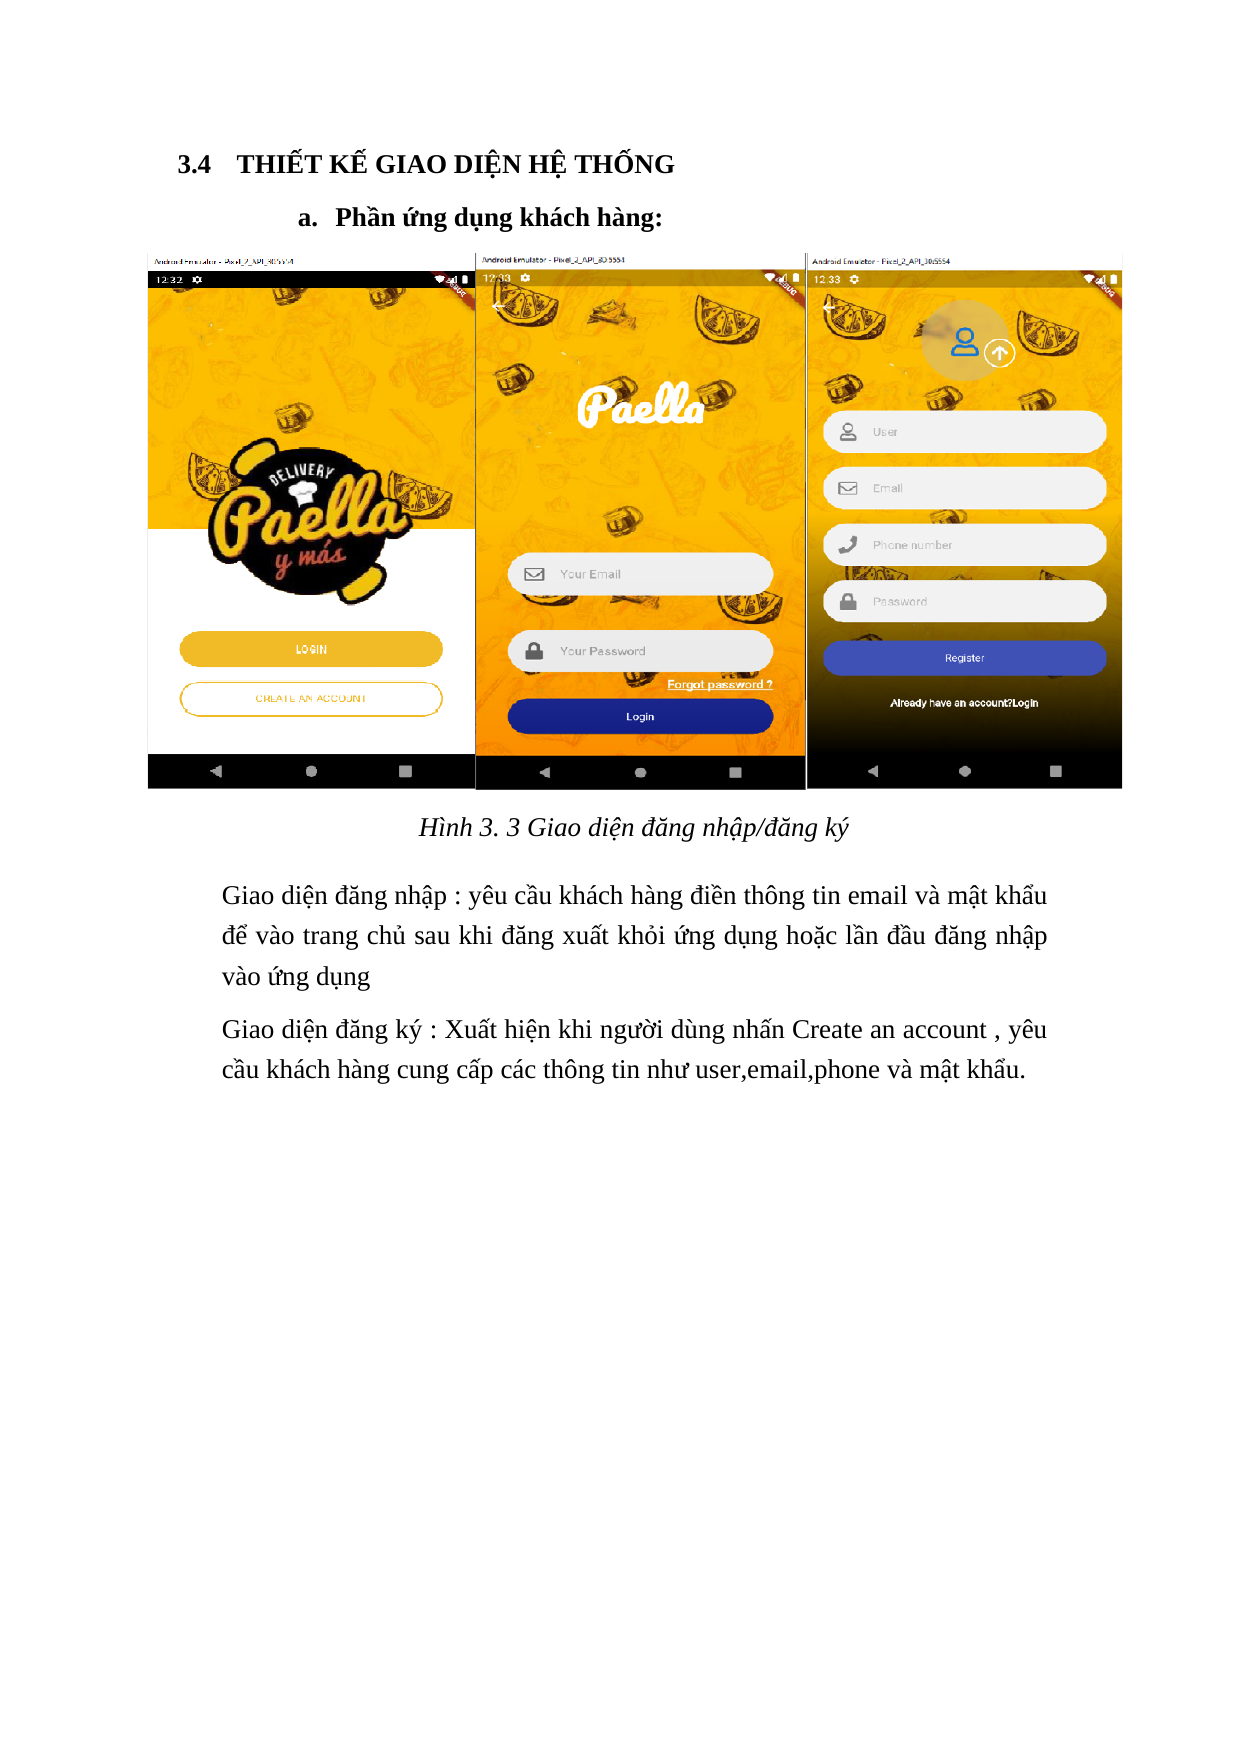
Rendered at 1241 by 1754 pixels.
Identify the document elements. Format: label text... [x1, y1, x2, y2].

text Giao diện đăng nhập : yêu cầu khách hàng điền thông tin email và mật khẩu để vào trang chủ sau khi đăng xuất khỏi ứng dụng hoặc lần đầu đăng nhập vào ứng dụng [222, 879, 1048, 991]
list THIẾT KẾ GIAO DIỆN HỆ THỐNG [177, 148, 1122, 179]
picture [147, 253, 1123, 790]
text Hình 3. 3 Giao diện đăng nhập/đăng ký [148, 811, 1122, 843]
text Giao diện đăng ký : Xuất hiện khi người dùng nhấn Create an account , yêu cầu khách hàng cung cấp các thông tin như user,email,phone và mật khẩu. [222, 1013, 1048, 1084]
list Phần ứng dụng khách hàng: [298, 201, 1122, 232]
